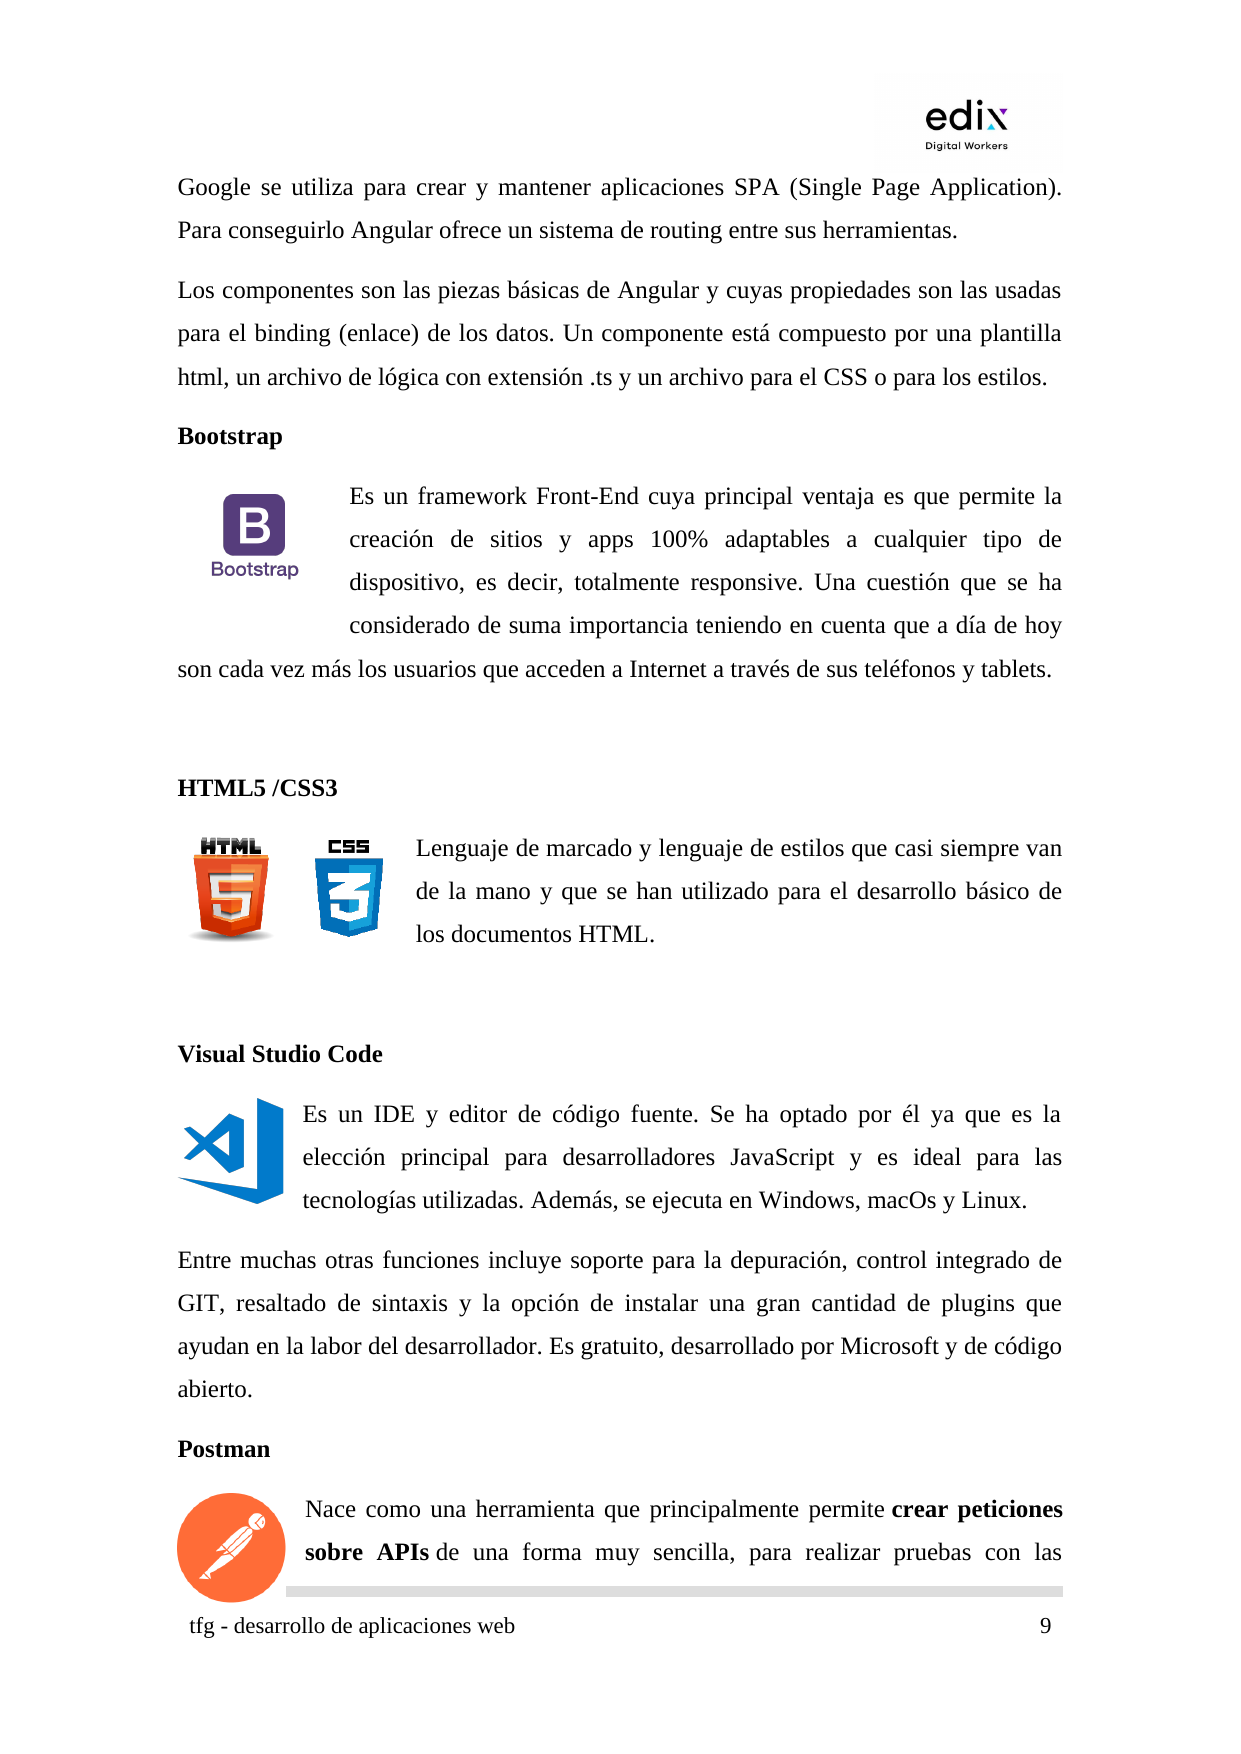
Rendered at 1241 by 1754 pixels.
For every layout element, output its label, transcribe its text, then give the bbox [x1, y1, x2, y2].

text Lenguaje de marcado y lenguaje de estilos que casi siempre van de la mano y que se han utilizado para el desarrollo básico de los documentos HTML. [177, 833, 1063, 948]
text HTML5 /CSS3 [177, 773, 1063, 802]
text Bootstrap [177, 421, 1063, 450]
text Es un framework Front-End cuya principal ventaja es que permite la creación de sitios y apps 100% adaptables a cualquier tipo de dispositivo, es decir, totalmente responsive. Una cuestión que se ha considerado de suma importancia teniendo en cuenta que a día de hoy son cada vez más los usuarios que acceden a Internet a través de sus teléfonos y tablets. [177, 481, 1063, 682]
text Es un IDE y editor de código fuente. Se ha optado por él ya que es la elección principal para desarrolladores JavaScript y es ideal para las tecnologías utilizadas. Además, se ejecuta en Windows, macOs y Linux. [177, 1099, 1063, 1214]
picture [874, 73, 1064, 173]
text Postman [177, 1434, 1063, 1463]
picture [177, 1098, 284, 1204]
picture [176, 834, 285, 943]
text Los componentes son las piezas básicas de Angular y cuyas propiedades son las usadas para el binding (enlace) de los datos. Un componente está compuesto por una plantilla html, un archivo de lógica con extensión .ts y un archivo para el CSS o para los estilos. [177, 275, 1063, 390]
text Entre muchas otras funciones incluye soporte para la depuración, control integrado de GIT, resaltado de sintaxis y la opción de instalar una gran cantidad de plugins que ayudan en la labor del desarrollador. Es gratuito, desarrollado por Microsoft y de código abierto. [177, 1245, 1063, 1403]
picture [303, 832, 397, 944]
picture [177, 461, 331, 614]
text Visual Studio Code [177, 1039, 1063, 1068]
picture [176, 1492, 286, 1603]
